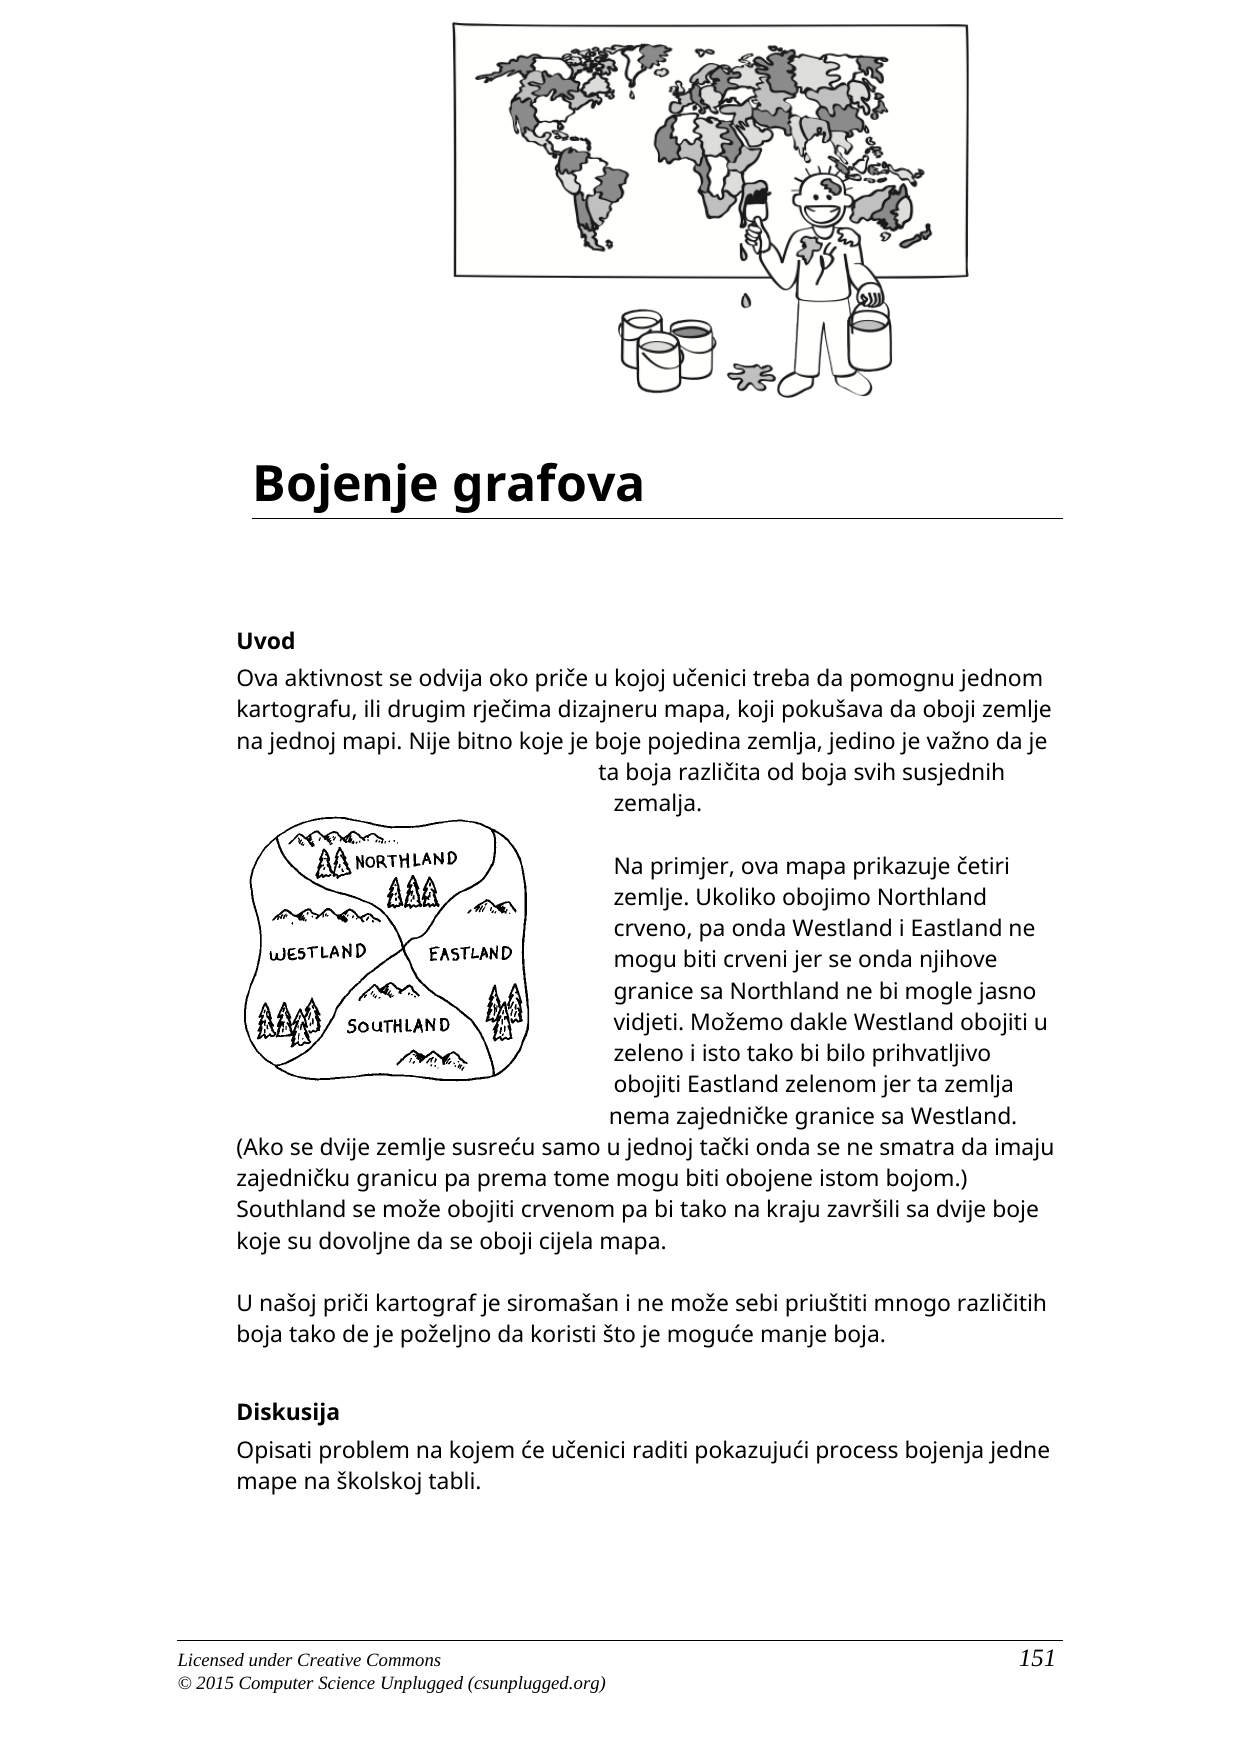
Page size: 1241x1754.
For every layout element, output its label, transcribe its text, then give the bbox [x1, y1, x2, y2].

text Opisati problem na kojem će učenici raditi pokazujući process bojenja jedne mape na školskoj tabli. [236, 1434, 1063, 1496]
picture [452, 22, 969, 398]
subtitle Diskusija [236, 1396, 1063, 1427]
picture [237, 810, 529, 1086]
subtitle Uvod [236, 624, 1063, 656]
text Na primjer, ova mapa prikazuje četiri zemlje. Ukoliko obojimo Northland crveno, pa onda Westland i Eastland ne mogu biti crveni jer se onda njihove granice sa Northland ne bi mogle jasno vidjeti. Možemo dakle Westland obojiti u zeleno i isto tako bi bilo prihvatljivo obojiti Eastland zelenom jer ta zemlja nema zajedničke granice sa Westland. (Ako se dvije zemlje susreću samo u jednoj tački onda se ne smatra da imaju zajedničku granicu pa prema tome mogu biti obojene istom bojom.) Southland se može obojiti crvenom pa bi tako na kraju završili sa dvije boje koje su dovoljne da se oboji cijela mapa. [236, 849, 1063, 1256]
text U našoj priči kartograf je siromašan i ne može sebi priuštiti mnogo različitih boja tako de je poželjno da koristi što je moguće manje boja. [236, 1287, 1063, 1349]
text Ova aktivnost se odvija oko priče u kojoj učenici treba da pomognu jednom kartografu, ili drugim rječima dizajneru mapa, koji pokušava da oboji zemlje na jednoj mapi. Nije bitno koje je boje pojedina zemlja, jedino je važno da je ta boja različita od boja svih susjednih zemalja. [236, 662, 1063, 818]
text Bojenje grafova [252, 173, 1063, 518]
